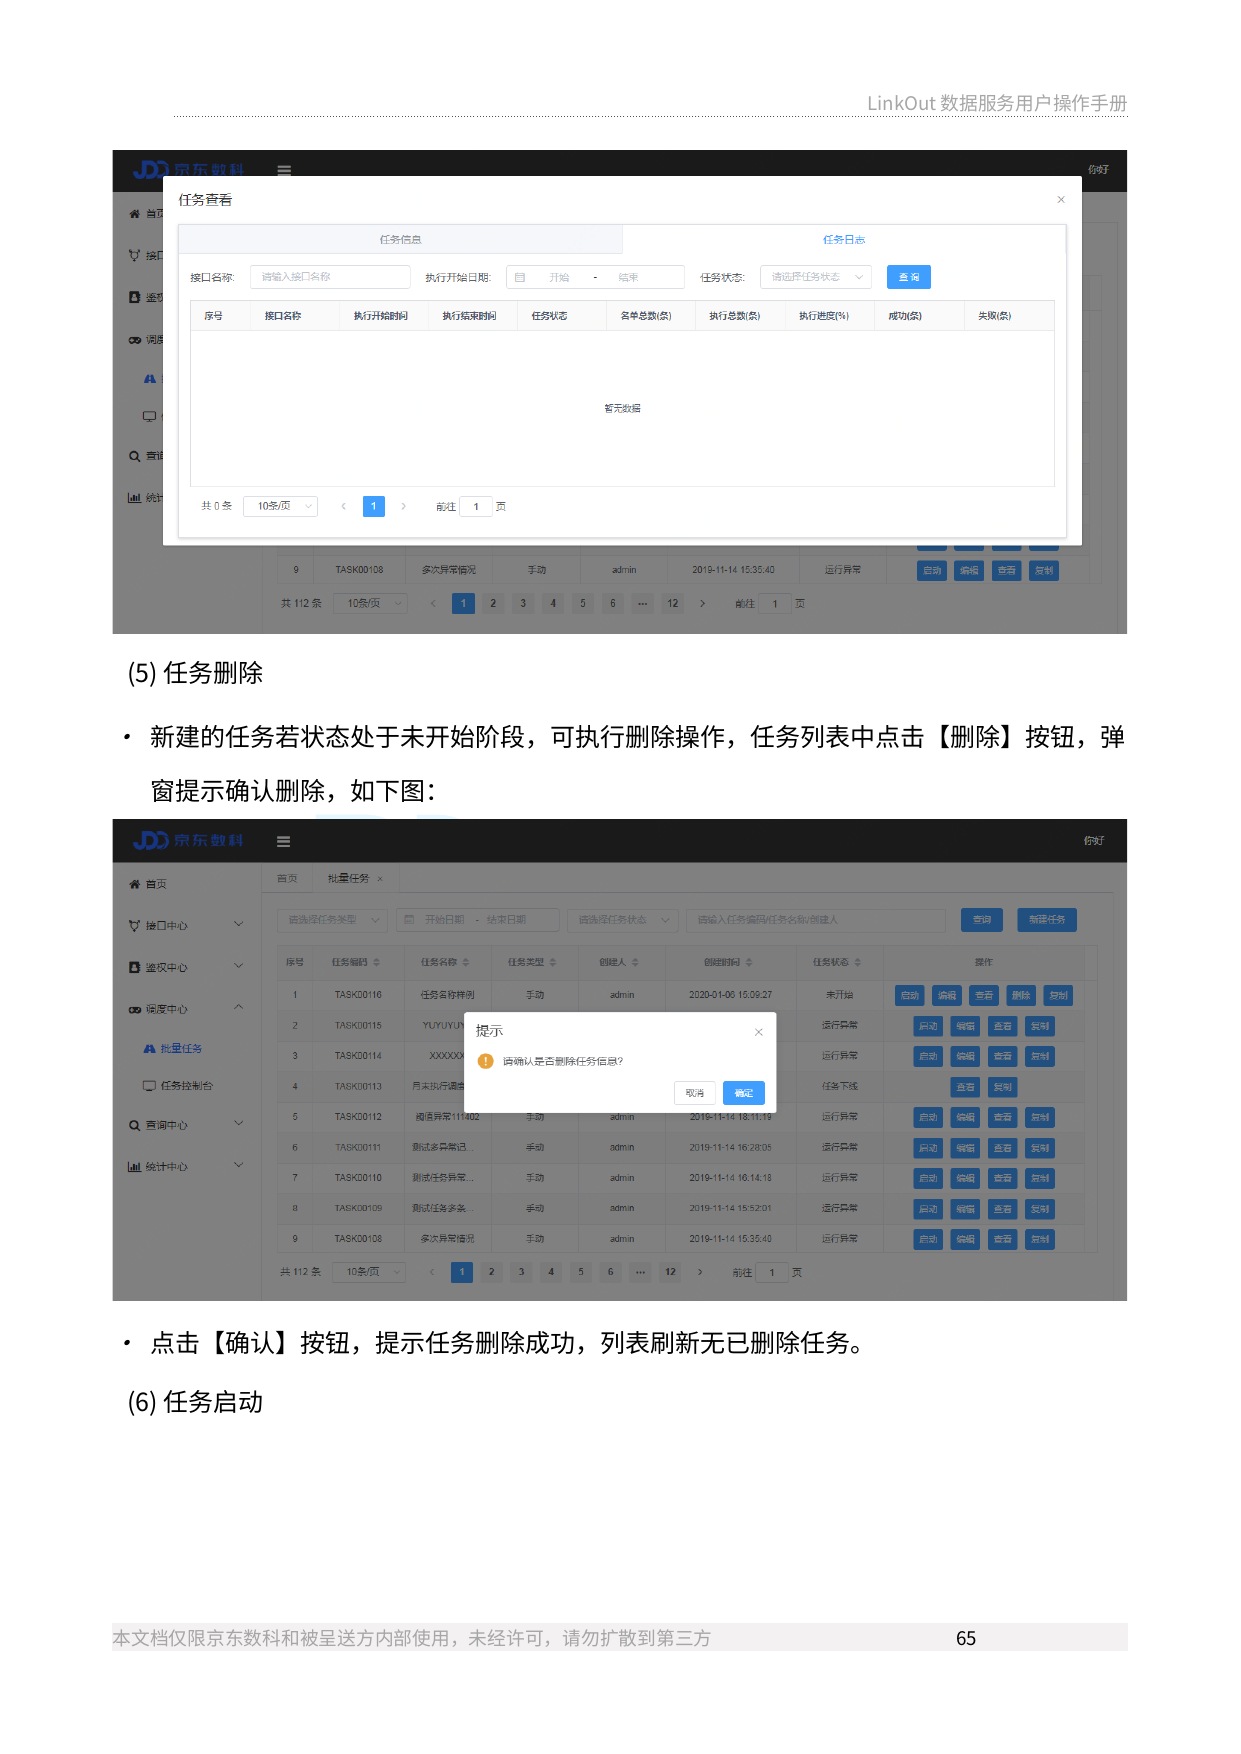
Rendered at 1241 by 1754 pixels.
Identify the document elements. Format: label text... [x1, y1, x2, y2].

text 任务删除 [92, 642, 1128, 692]
text 新建的任务若状态处于未开始阶段，可执行删除操作，任务列表中点击【删除】按钮，弹窗提示确认删除，如下图： [112, 703, 1128, 811]
picture [112, 150, 1128, 634]
text 任务启动 [92, 1372, 1128, 1422]
text 点击【确认】按钮，提示任务删除成功，列表刷新无已删除任务。 [112, 1309, 1128, 1363]
picture [112, 819, 1128, 1301]
